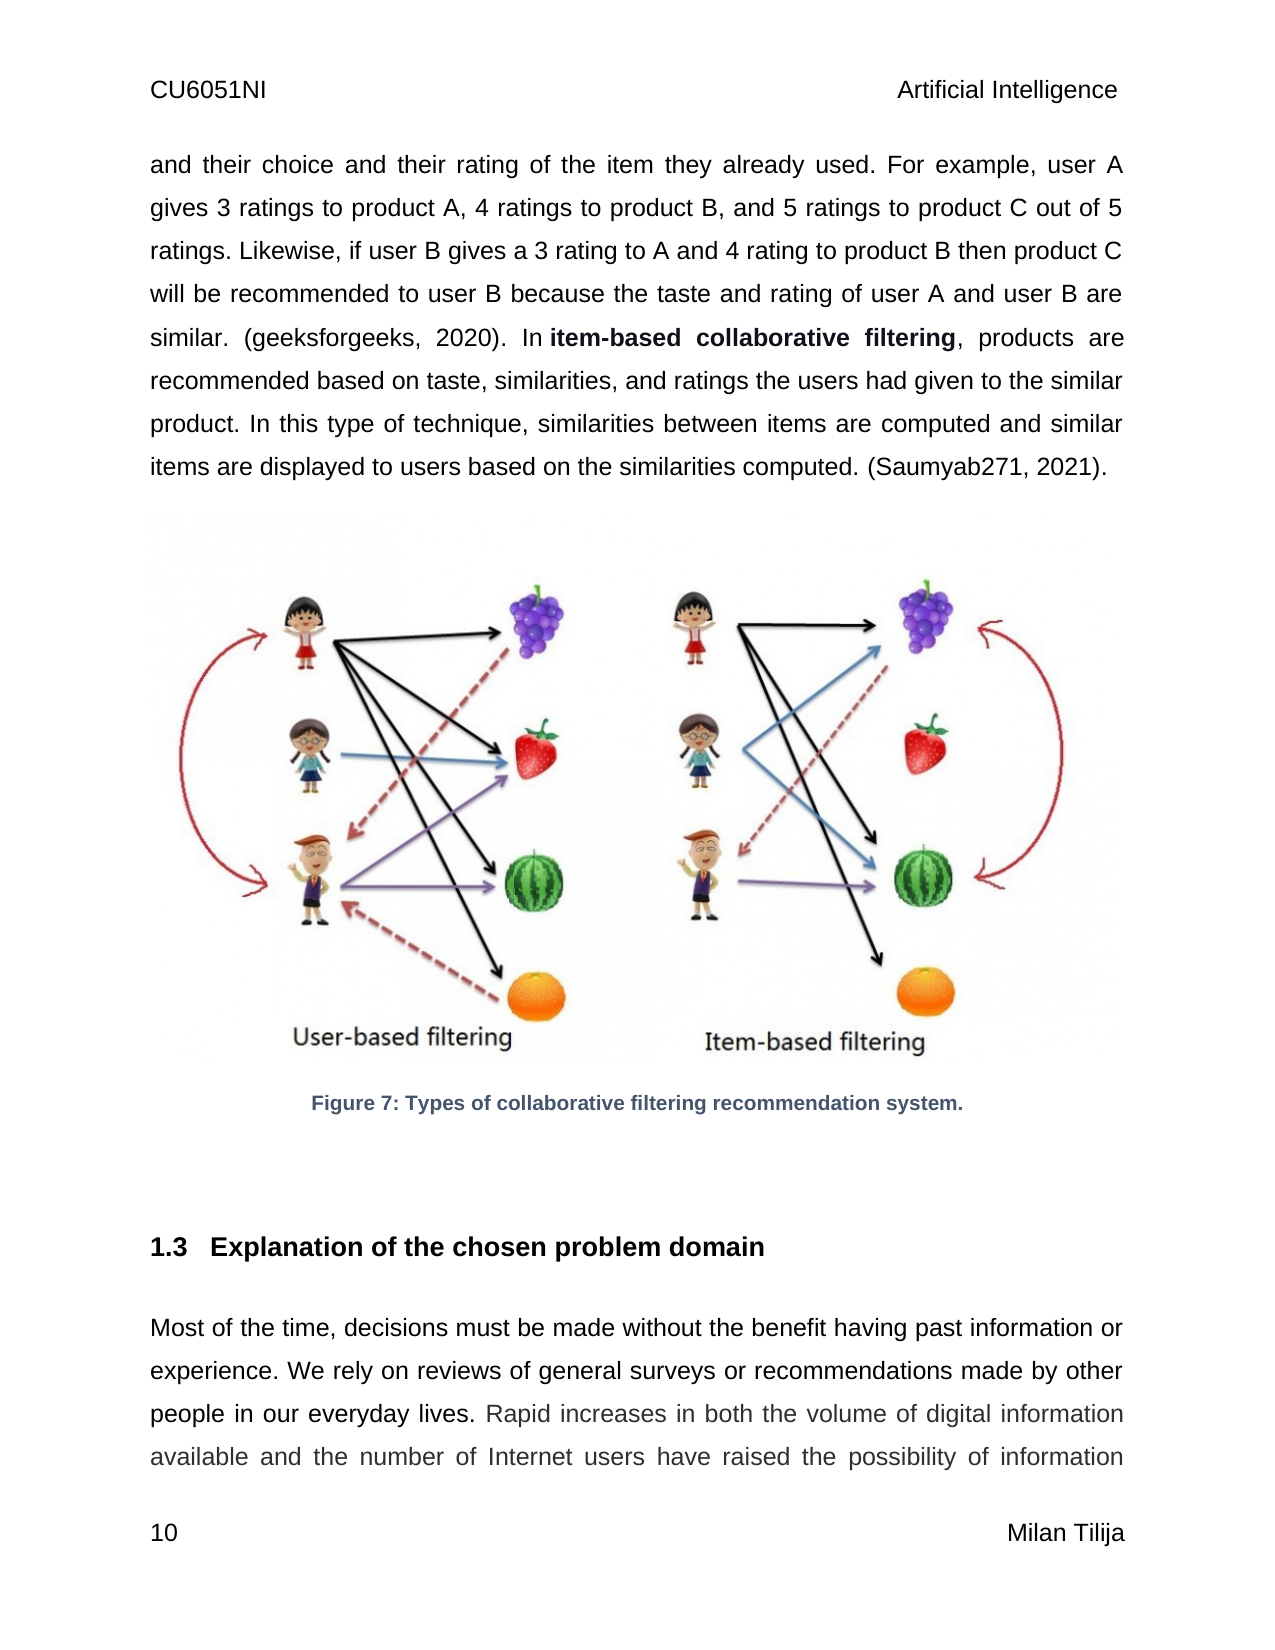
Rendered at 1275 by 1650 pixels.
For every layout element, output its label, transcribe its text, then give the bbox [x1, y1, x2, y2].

text Figure 7: Types of collaborative filtering recommendation system. [150, 1091, 1125, 1115]
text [150, 150, 1125, 481]
subtitle Explanation of the chosen problem domain [150, 1231, 1125, 1263]
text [150, 1313, 1125, 1471]
picture [150, 511, 1125, 1061]
